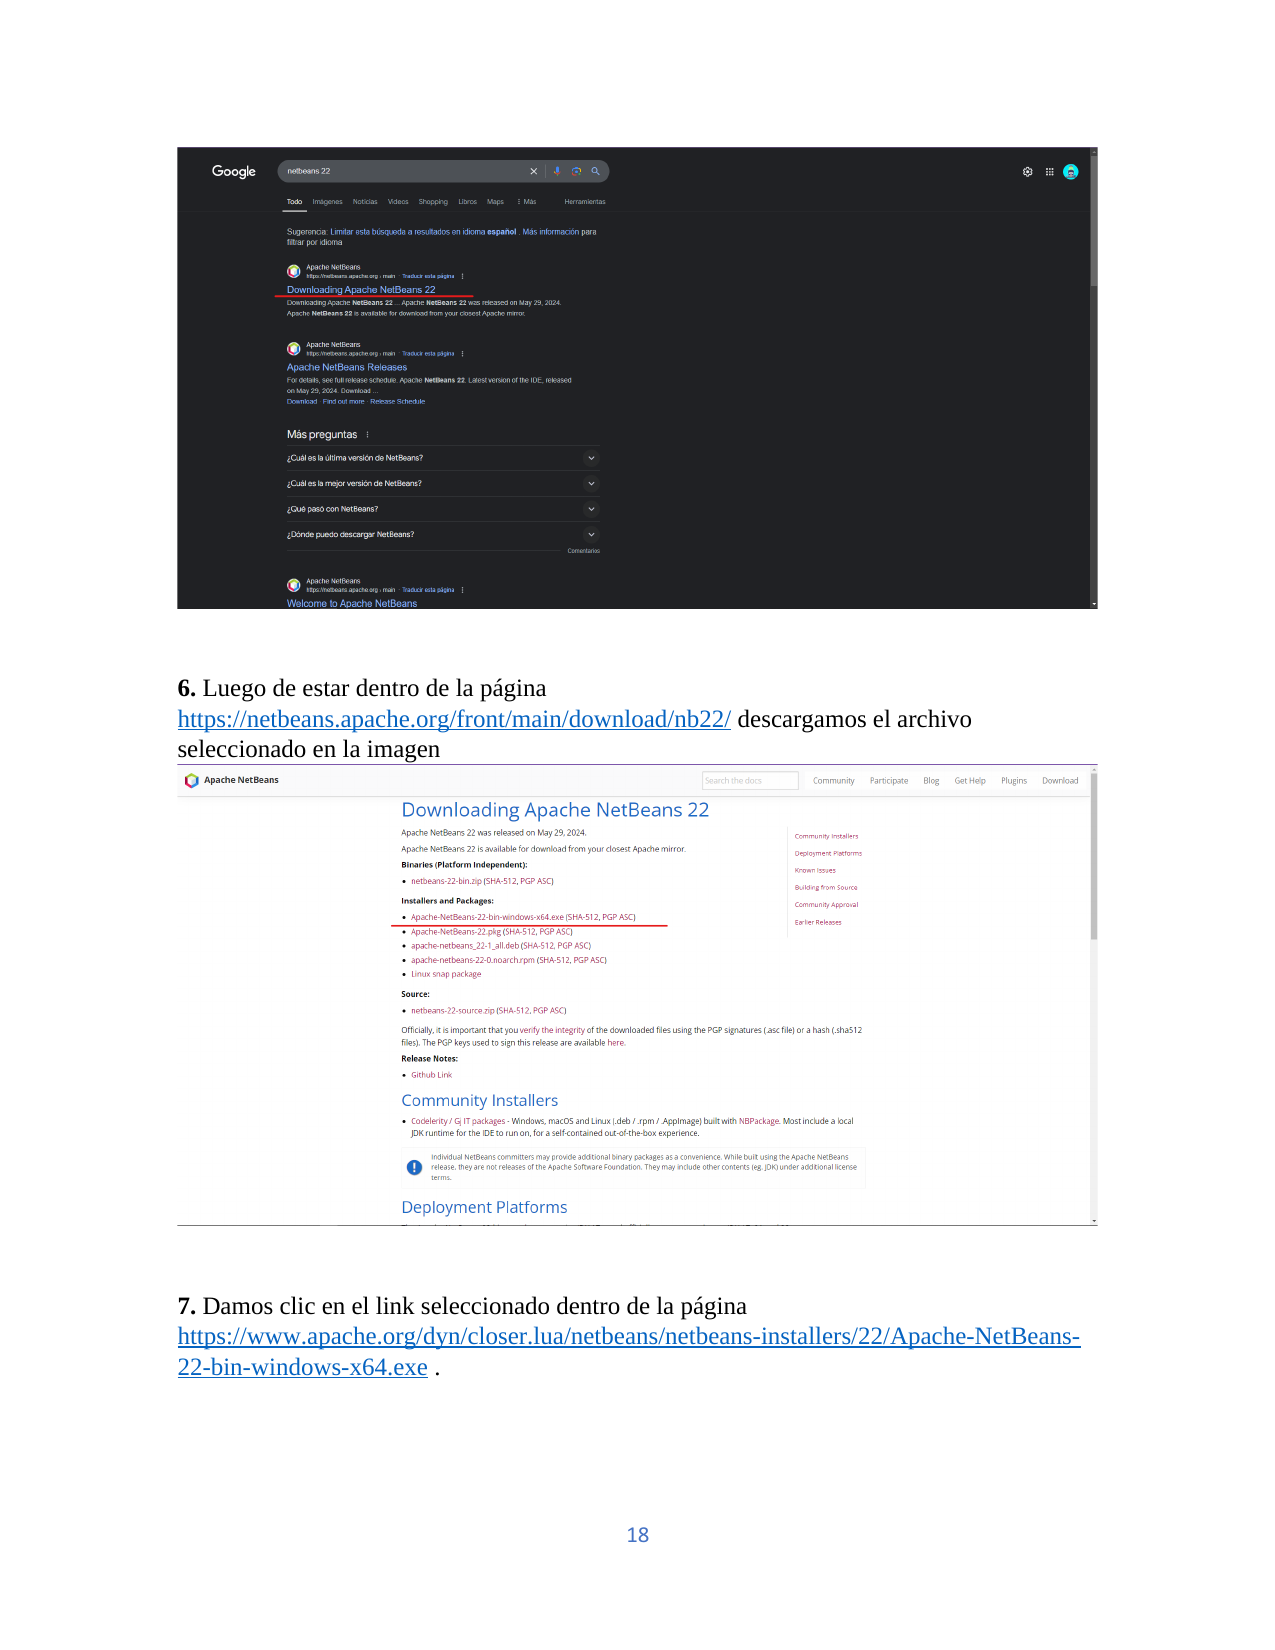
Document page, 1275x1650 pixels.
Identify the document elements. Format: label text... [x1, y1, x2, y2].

text 7. Damos clic en el link seleccionado dentro de la página https://www.apache.org/dyn/closer.lua/netbeans/netbeans-installers/22/Apache-NetBeans-22-bin-windows-x64.exe . [177, 1291, 1098, 1381]
picture [177, 764, 1098, 1226]
text 6. Luego de estar dentro de la página https://netbeans.apache.org/front/main/download/nb22/ descargamos el archivo seleccionado en la imagen [177, 673, 1098, 764]
picture [177, 147, 1098, 609]
